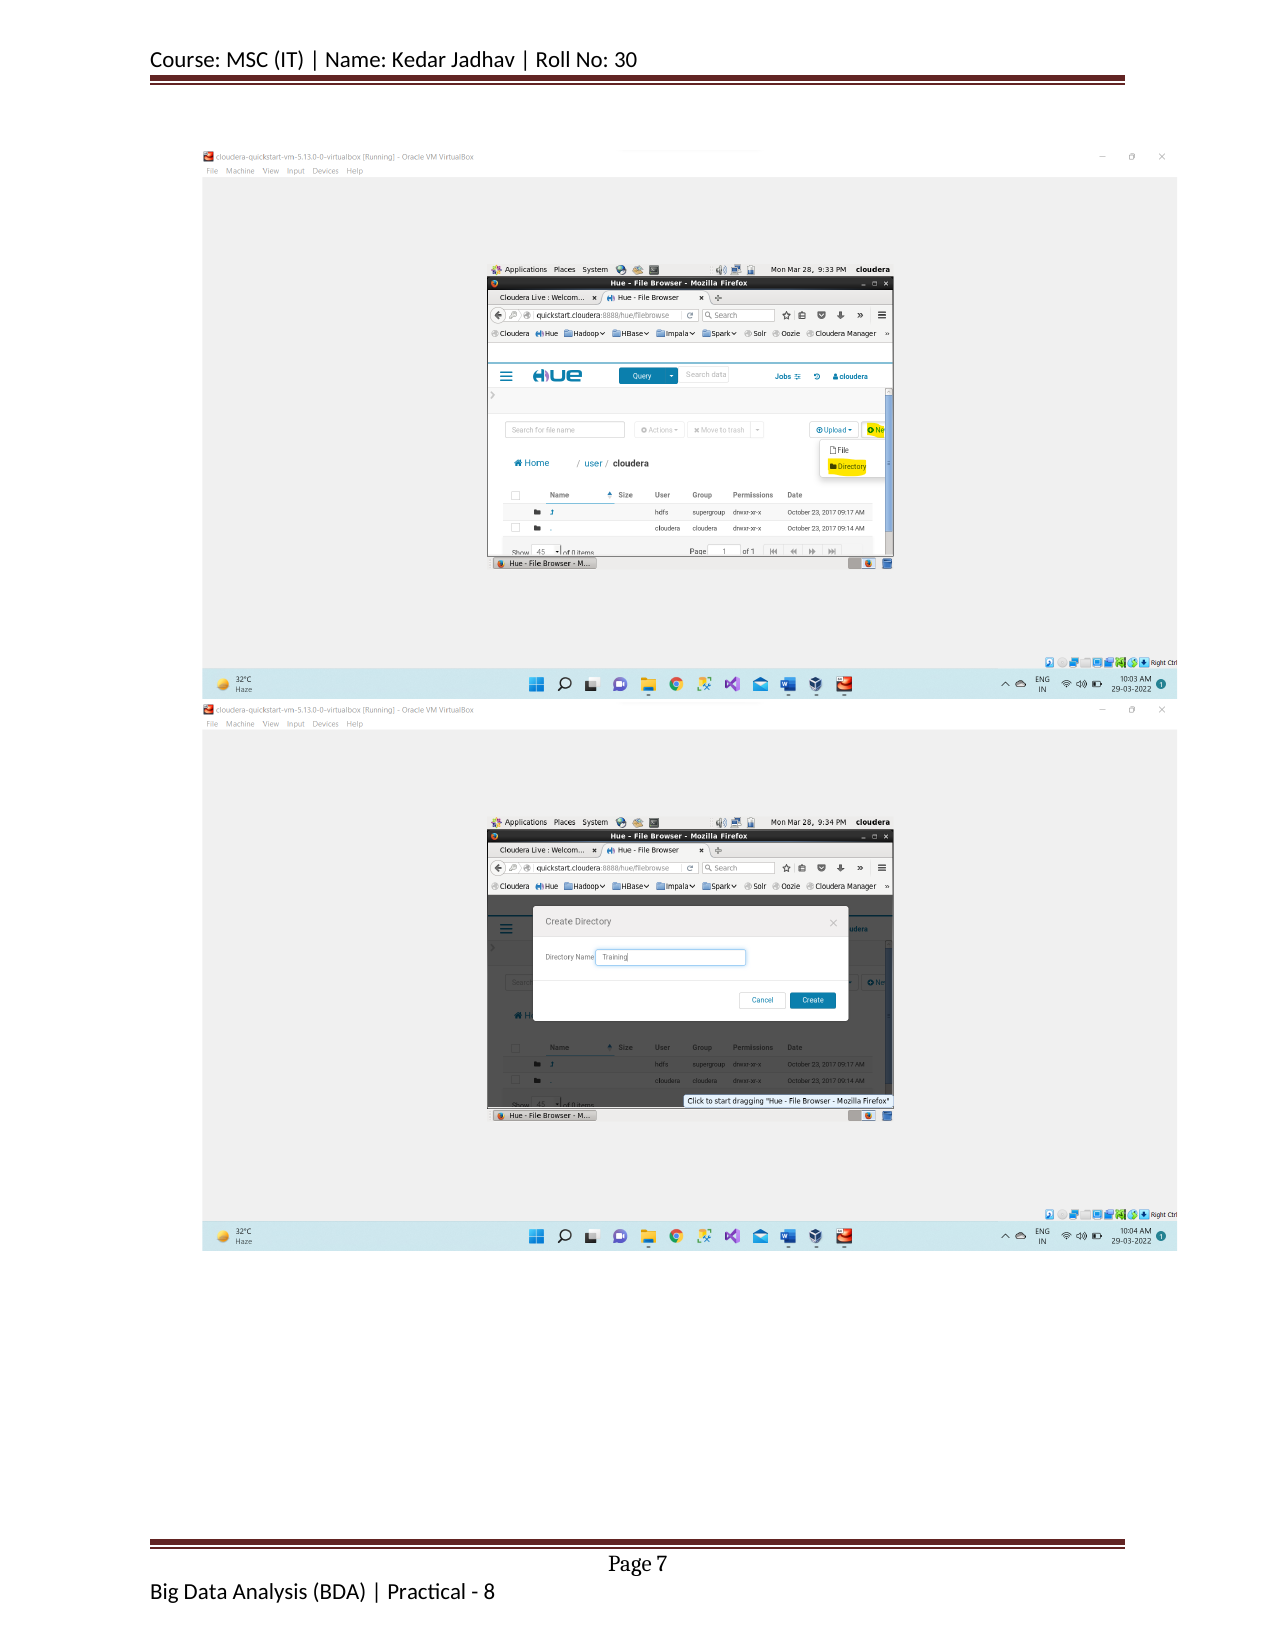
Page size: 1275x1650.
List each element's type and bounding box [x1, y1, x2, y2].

picture [202, 150, 1178, 699]
picture [202, 702, 1178, 1251]
